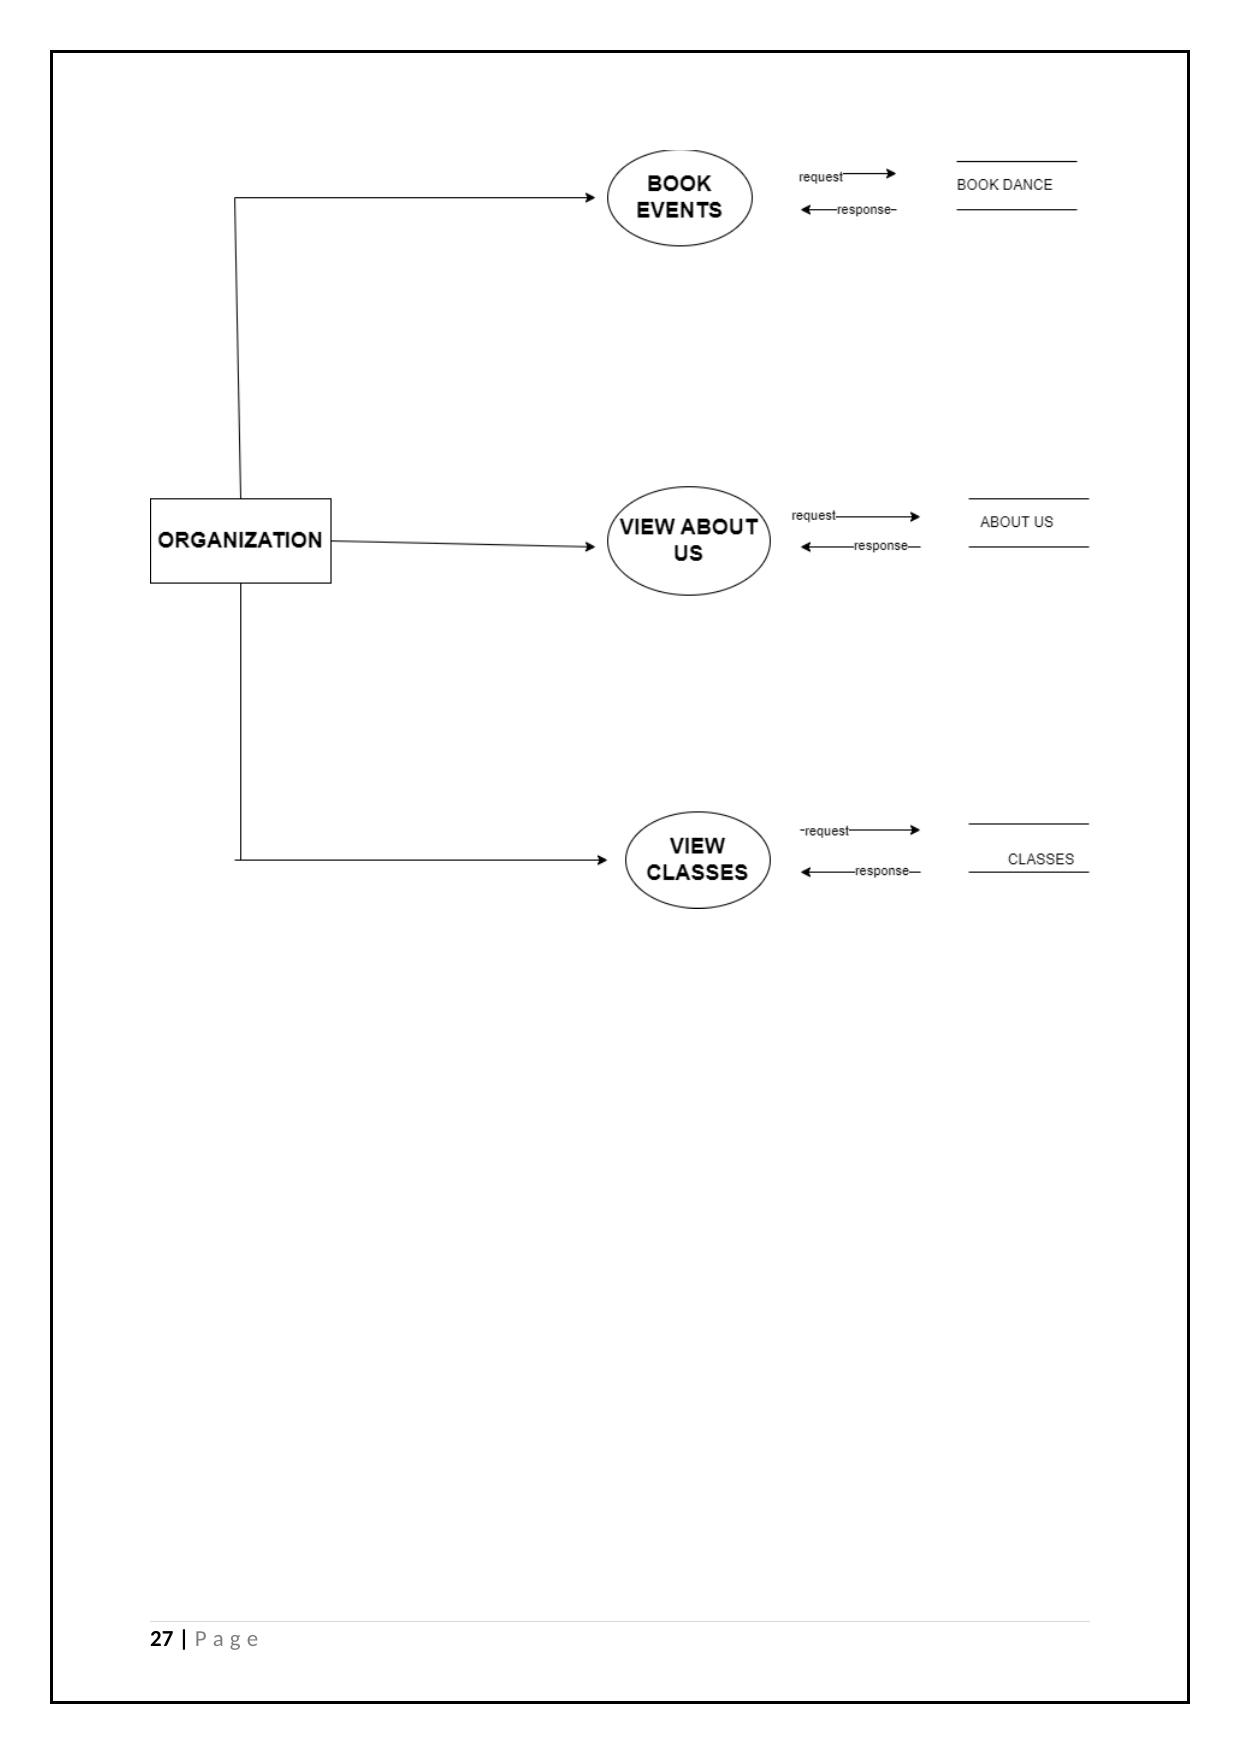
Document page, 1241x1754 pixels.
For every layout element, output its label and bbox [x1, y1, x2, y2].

picture [150, 150, 1091, 909]
